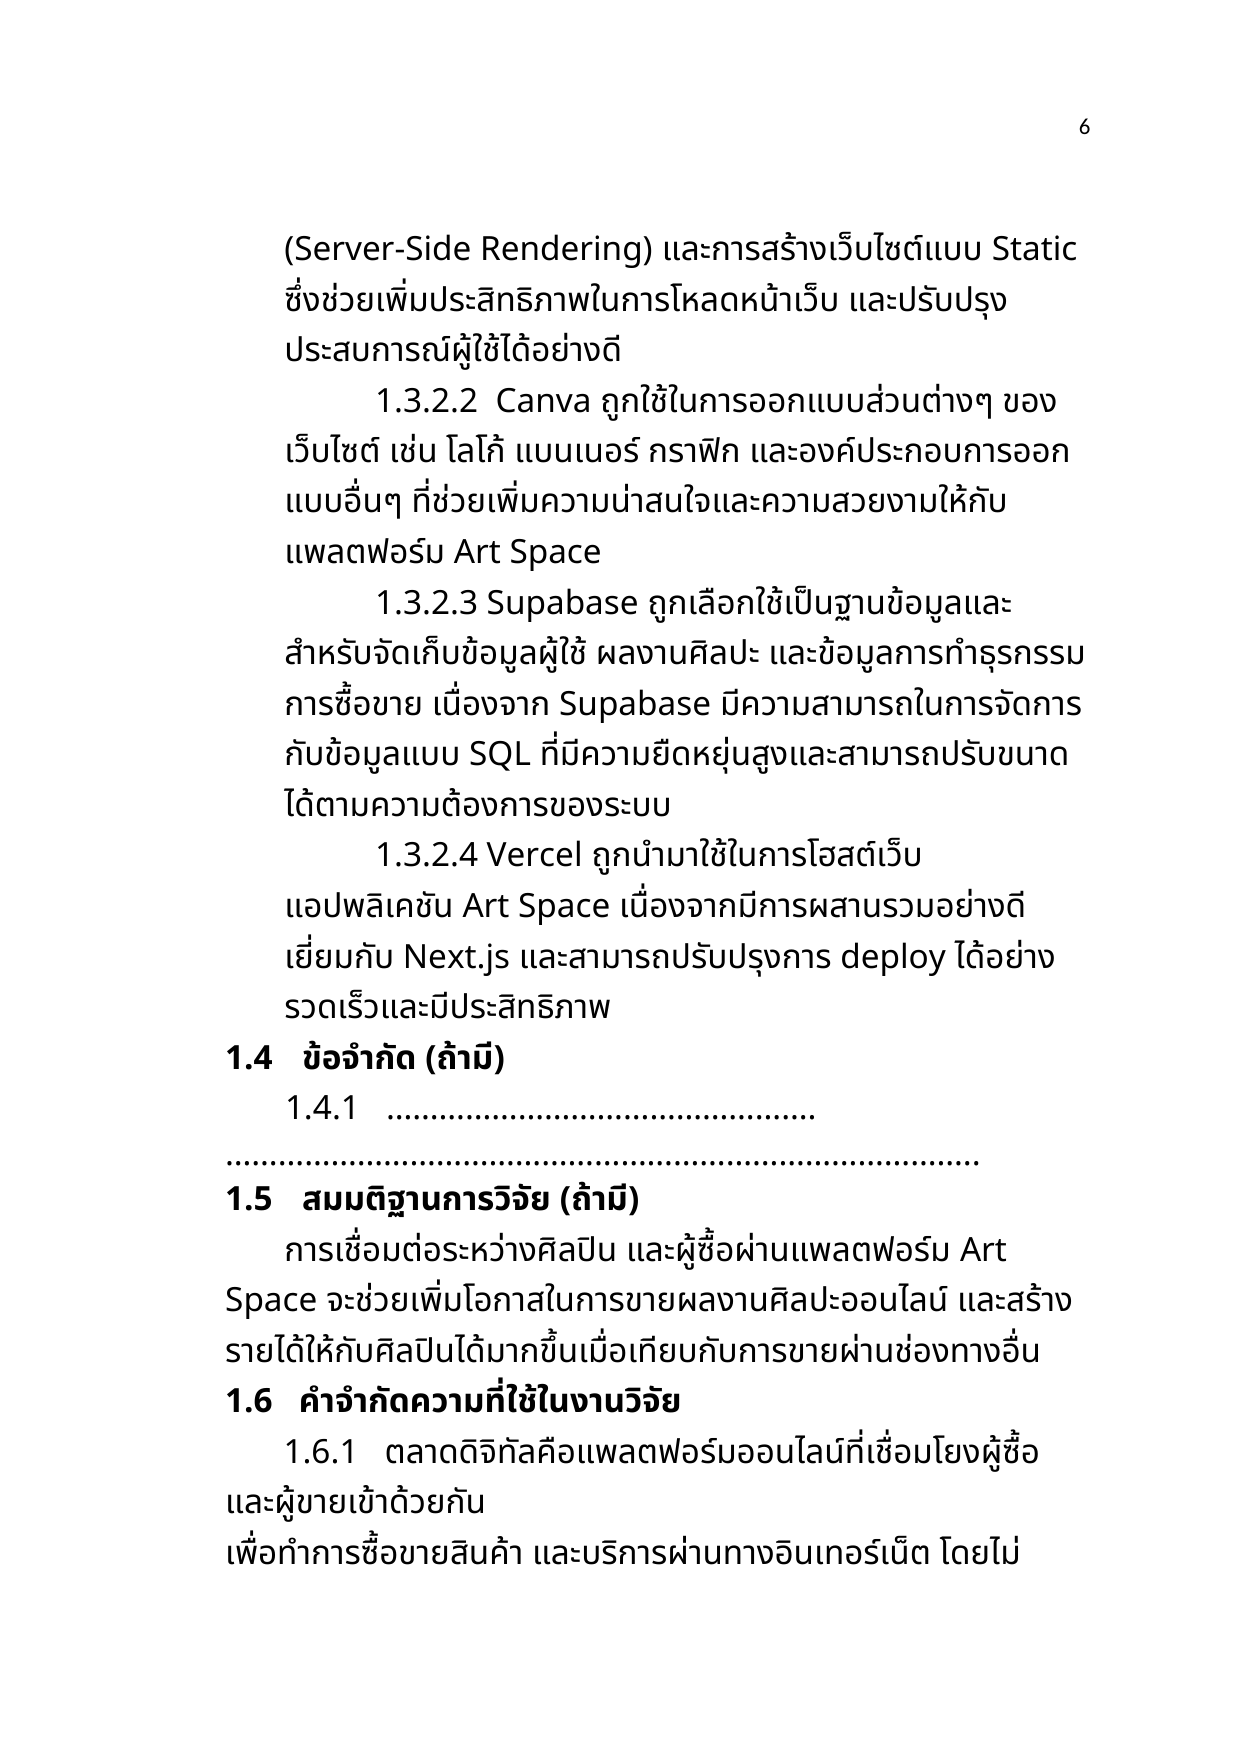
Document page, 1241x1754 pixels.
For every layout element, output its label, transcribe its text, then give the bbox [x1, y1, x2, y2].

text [284, 225, 1090, 376]
text 1.3.2.2 Canva ถูกใช้ในการออกแบบส่วนต่างๆ ของเว็บไซต์ เช่น โลโก้ แบนเนอร์ กราฟิก และองค์ประกอบการออกแบบอื่นๆ ที่ช่วยเพิ่มความน่าสนใจและความสวยงามให้กับแพลตฟอร์ม Art Space [284, 376, 1090, 578]
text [225, 1428, 1090, 1579]
text การเชื่อมต่อระหว่างศิลปิน และผู้ซื้อผ่านแพลตฟอร์ม Art Space จะช่วยเพิ่มโอกาสในการขายผลงานศิลปะออนไลน์ และสร้างรายได้ให้กับศิลปินได้มากขึ้นเมื่อเทียบกับการขายผ่านช่องทางอื่น [225, 1226, 1090, 1377]
text 1.3.2.3 Supabase ถูกเลือกใช้เป็นฐานข้อมูลและ สำหรับจัดเก็บข้อมูลผู้ใช้ ผลงานศิลปะ และข้อมูลการทำธุรกรรมการซื้อขาย เนื่องจาก Supabase มีความสามารถในการจัดการกับข้อมูลแบบ SQL ที่มีความยืดหยุ่นสูงและสามารถปรับขนาดได้ตามความต้องการของระบบ [284, 578, 1090, 831]
text 1.4.1 ………………………………………….………………………………………………………………………….. [225, 1084, 1090, 1175]
text 1.5 สมมติฐานการวิจัย (ถ้ามี) [225, 1175, 1090, 1226]
text 1.6 คำจำกัดความที่ใช้ในงานวิจัย [225, 1377, 1090, 1428]
text 1.4 ข้อจำกัด (ถ้ามี) [225, 1033, 1090, 1084]
text 1.3.2.4 Vercel ถูกนำมาใช้ในการโฮสต์เว็บแอปพลิเคชัน Art Space เนื่องจากมีการผสานรวมอย่างดีเยี่ยมกับ Next.js และสามารถปรับปรุงการ deploy ได้อย่างรวดเร็วและมีประสิทธิภาพ [284, 831, 1090, 1033]
